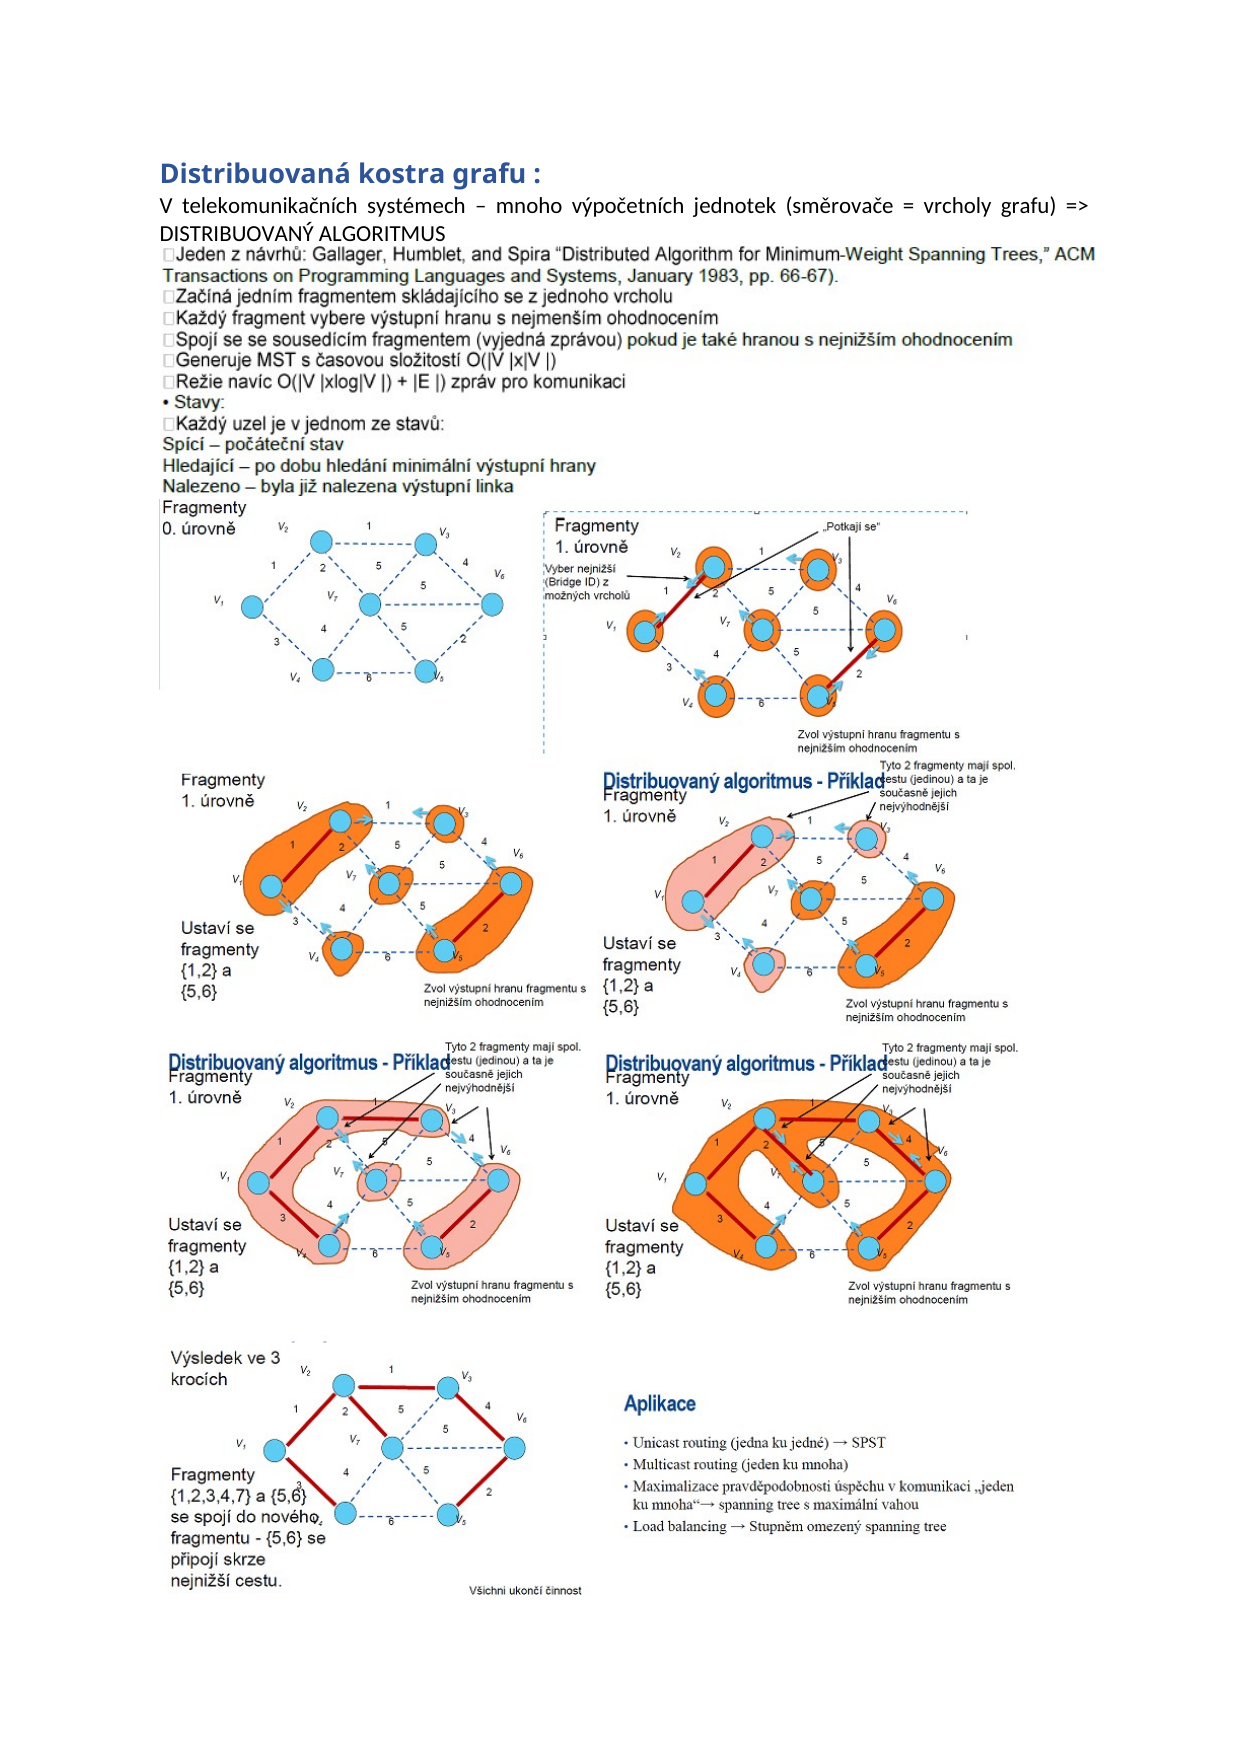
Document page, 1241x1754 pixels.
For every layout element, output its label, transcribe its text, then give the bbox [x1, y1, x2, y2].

text V telekomunikačních systémech – mnoho výpočetních jednotek (směrovače = vrcholy grafu) => DISTRIBUOVANÝ ALGORITMUS [159, 191, 1090, 247]
picture [161, 246, 1095, 496]
picture [159, 499, 1018, 1595]
subtitle Distribuovaná kostra grafu : [159, 154, 1090, 191]
